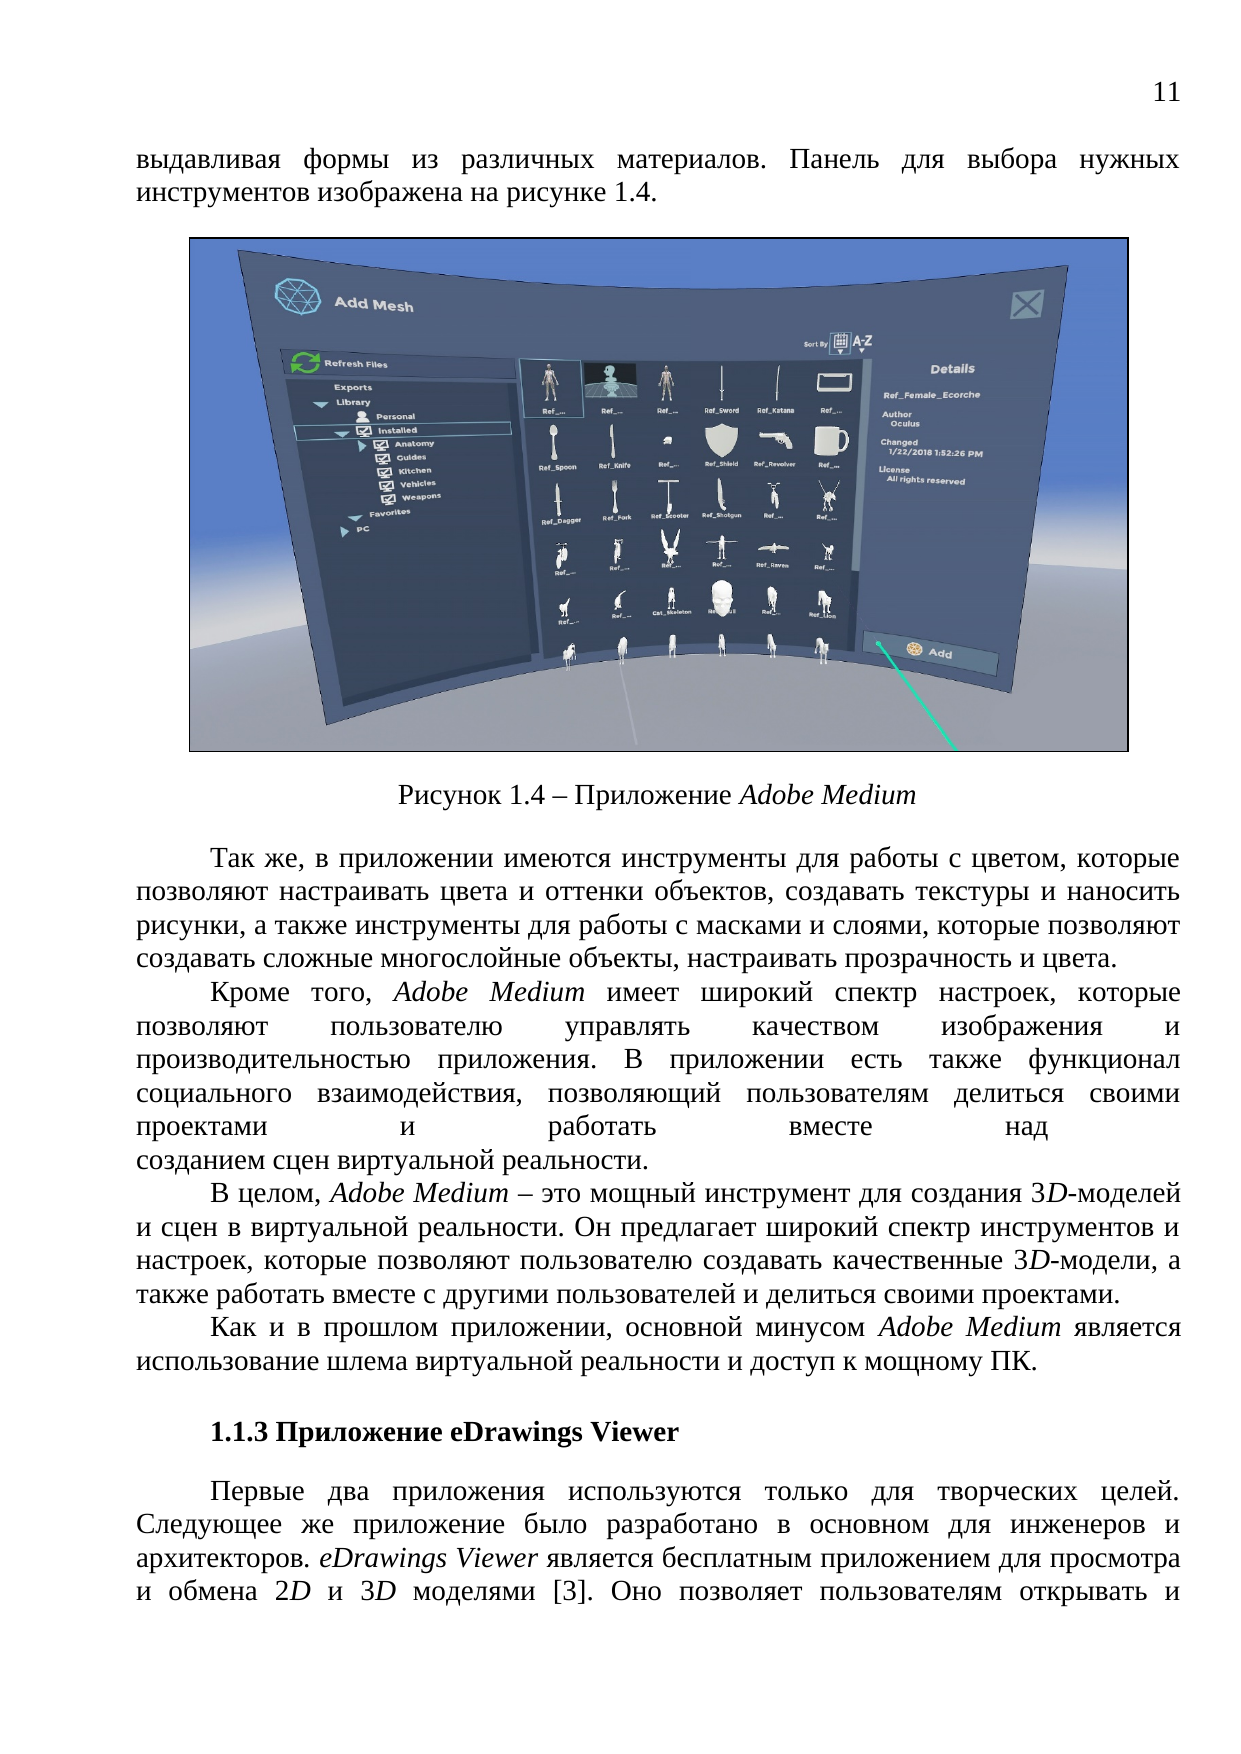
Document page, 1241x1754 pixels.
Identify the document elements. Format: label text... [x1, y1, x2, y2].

picture [190, 239, 1127, 751]
text Так же, в приложении имеются инструменты для работы с цветом, которые позволяют настраивать цвета и оттенки объектов, создавать текстуры и наносить рисунки, а также инструменты для работы с масками и слоями, которые позволяют создавать сложные многослойные объекты, настраивать прозрачность и цвета. [136, 840, 1181, 974]
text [136, 1473, 1181, 1607]
text Рисунок 1.4 – Приложение Adobe Medium [136, 777, 1181, 811]
text Как и в прошлом приложении, основной минусом Adobe Medium является использование шлема виртуальной реальности и доступ к мощному ПК. [136, 1309, 1181, 1377]
subtitle 1.1.3 Приложение eDrawings Viewer [136, 1414, 1181, 1448]
text В целом, Adobe Medium – это мощный инструмент для создания 3D-моделей и сцен в виртуальной реальности. Он предлагает широкий спектр инструментов и настроек, которые позволяют пользователю создавать качественные 3D-модели, а также работать вместе с другими пользователей и делиться своими проектами. [136, 1175, 1181, 1309]
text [136, 141, 1181, 208]
text Кроме того, Adobe Medium имеет широкий спектр настроек, которые позволяют пользователю управлять качеством изображения и производительностью приложения. В приложении есть также функционал социального взаимодействия, позволяющий пользователям делиться своими проектами и работать вместе над созданием сцен виртуальной реальности. [136, 974, 1181, 1175]
